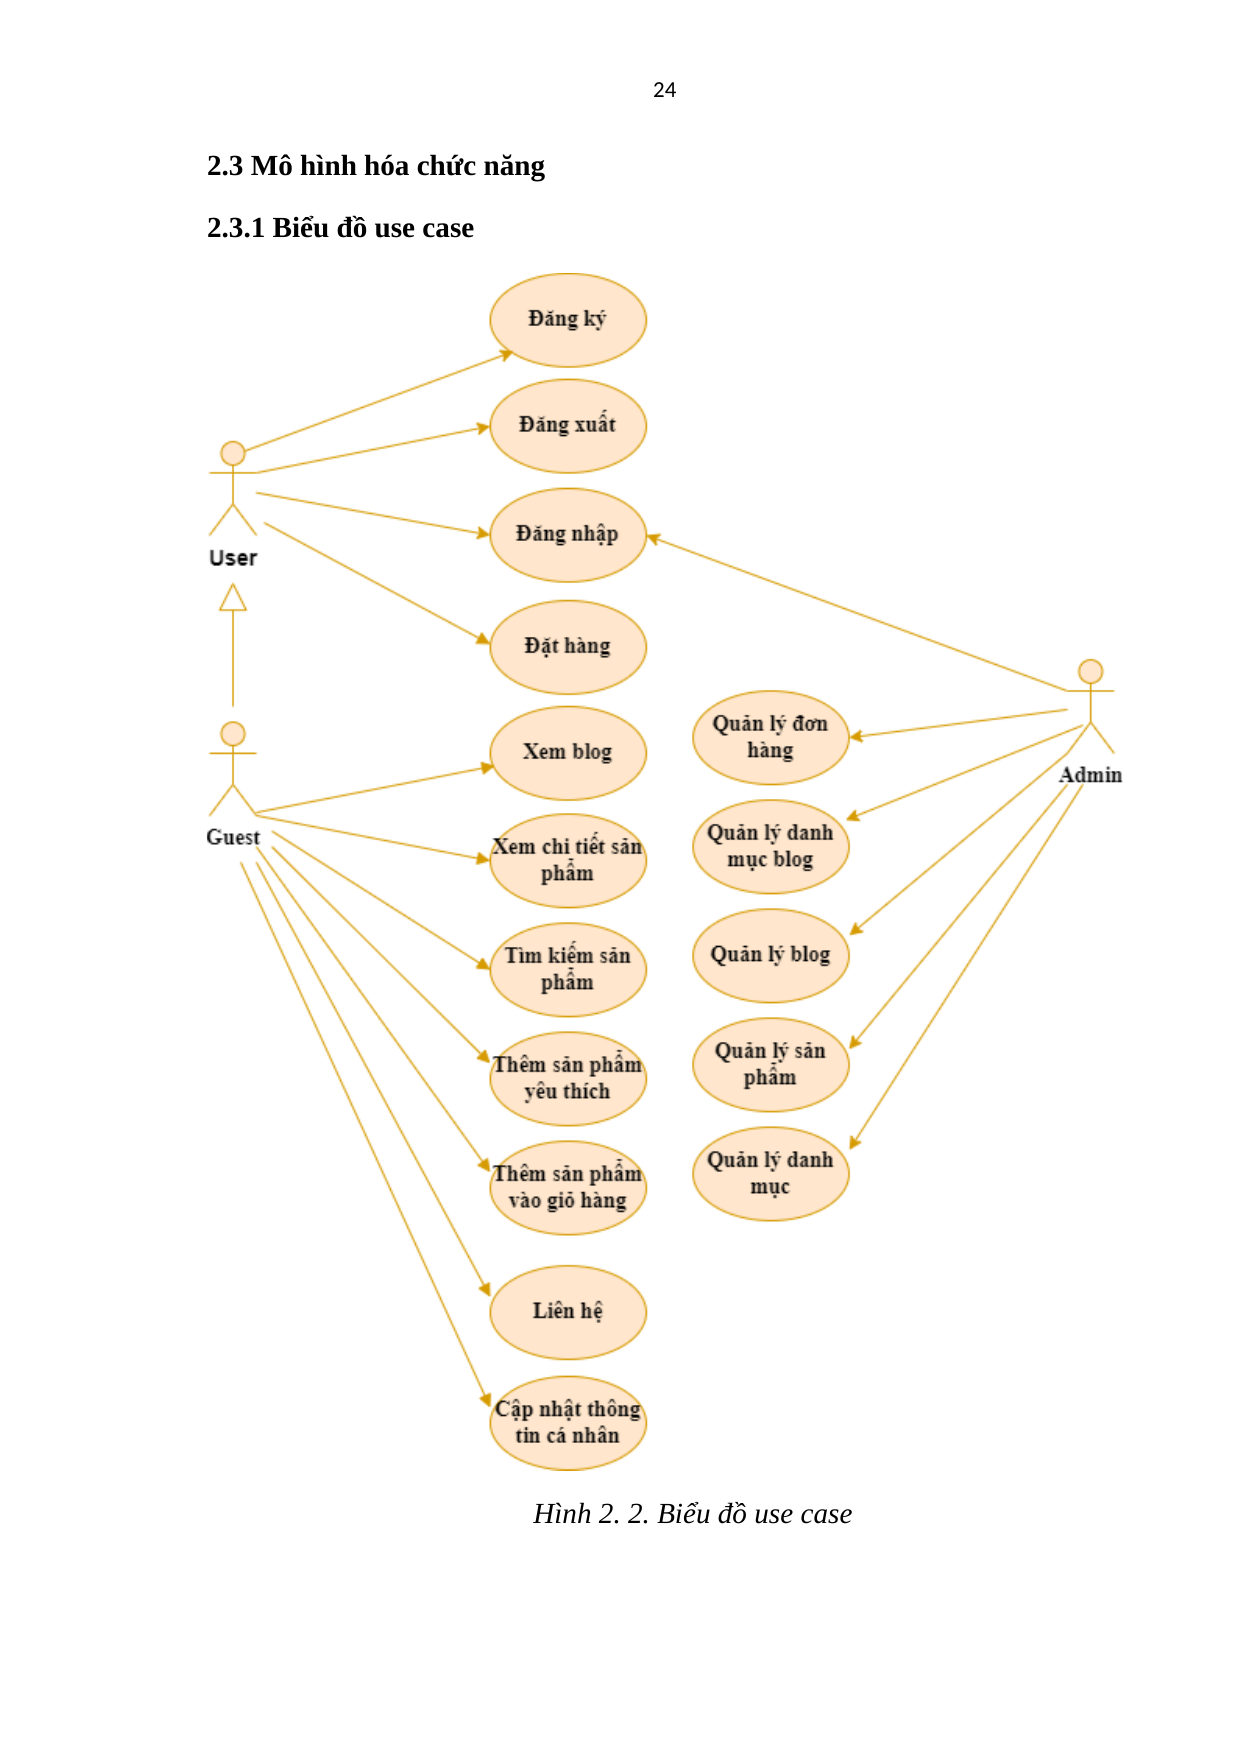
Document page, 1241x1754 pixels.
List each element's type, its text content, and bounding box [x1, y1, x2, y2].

picture [206, 273, 1123, 1471]
subtitle 2.3 Mô hình hóa chức năng [207, 148, 1122, 181]
text Hình 2. 2. Biểu đồ use case [207, 1496, 1122, 1529]
subtitle 2.3.1 Biểu đồ use case [207, 211, 1122, 244]
